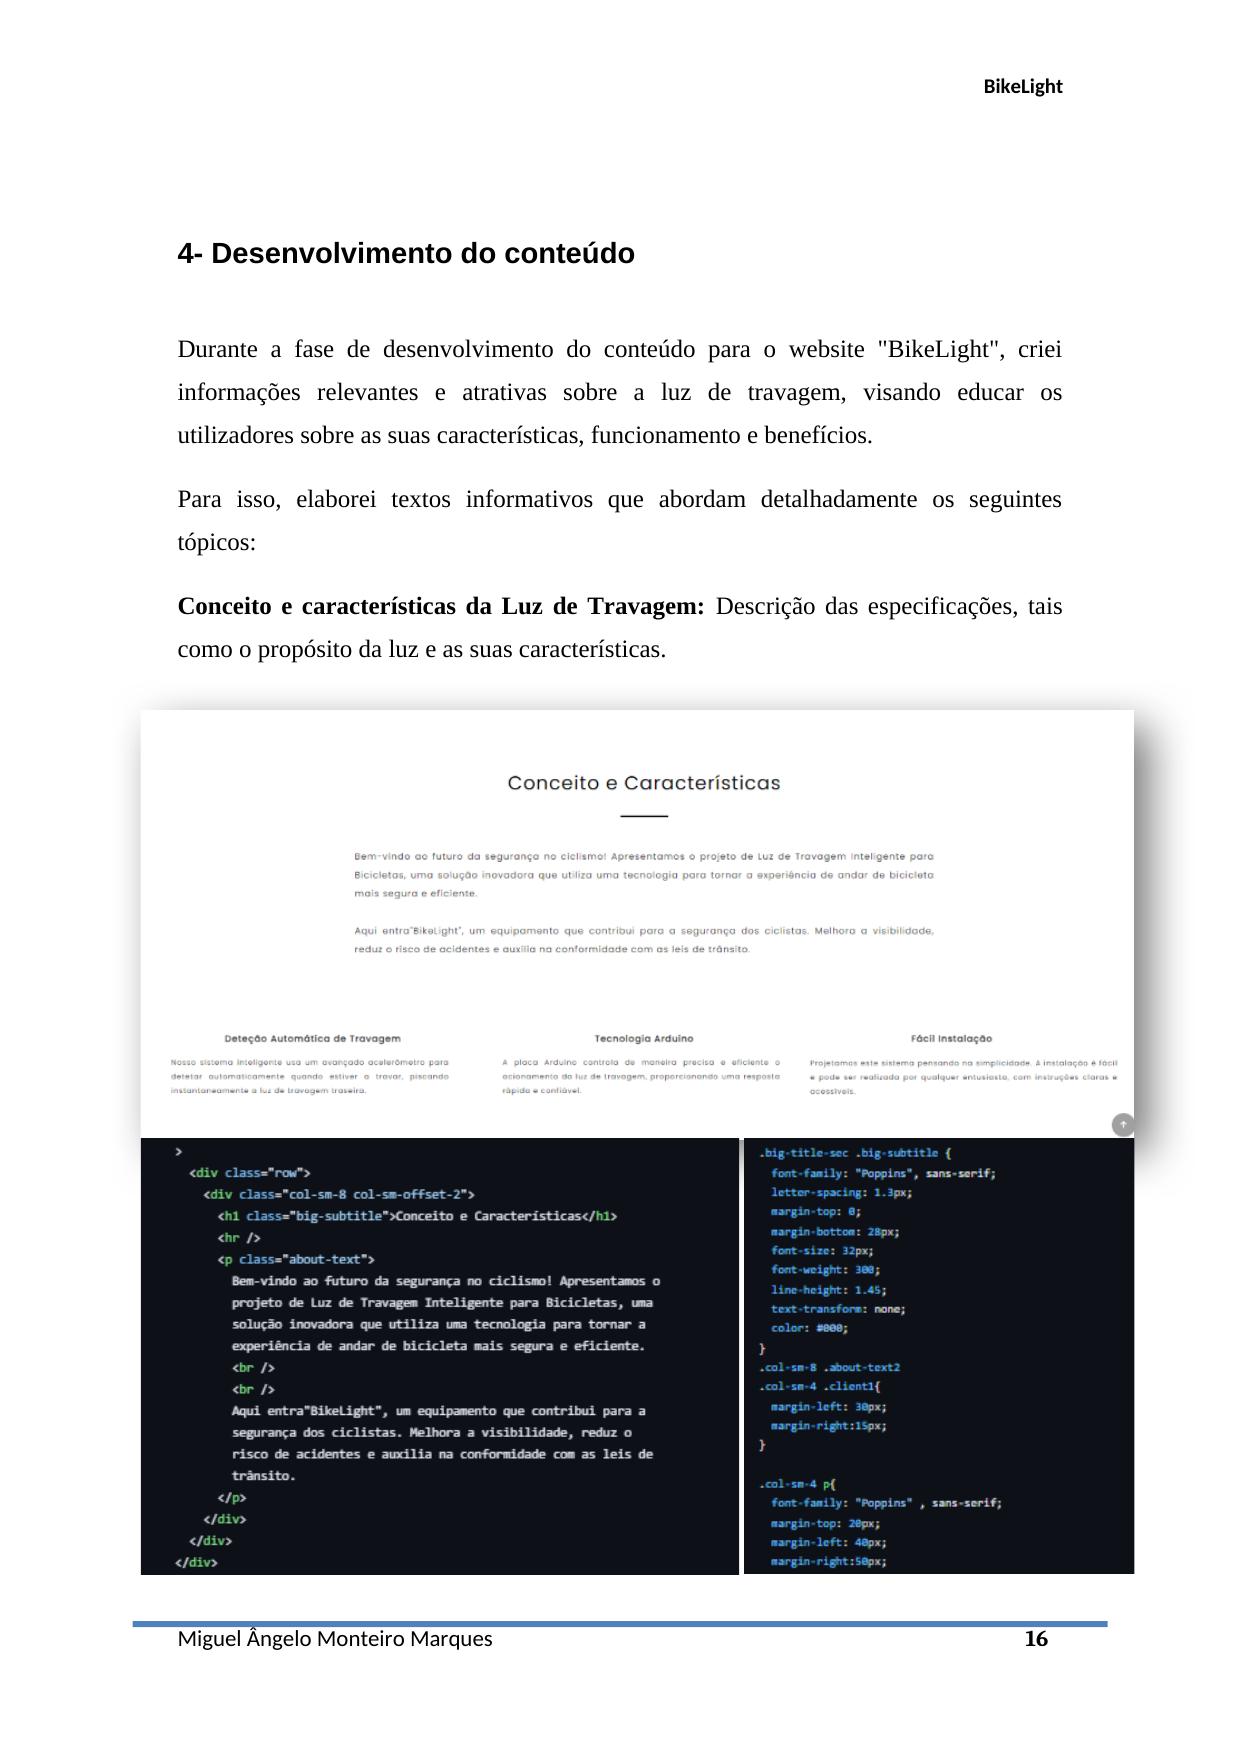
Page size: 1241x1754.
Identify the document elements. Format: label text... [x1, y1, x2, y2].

text Para isso, elaborei textos informativos que abordam detalhadamente os seguintes tópicos: [177, 484, 1063, 556]
subtitle 4- Desenvolvimento do conteúdo [177, 236, 1063, 270]
text Conceito e características da Luz de Travagem: Descrição das especificações, tais como o propósito da luz e as suas características. [177, 591, 1063, 663]
picture [140, 710, 1135, 1575]
text Durante a fase de desenvolvimento do conteúdo para o website "BikeLight", criei informações relevantes e atrativas sobre a luz de travagem, visando educar os utilizadores sobre as suas características, funcionamento e benefícios. [177, 334, 1063, 449]
